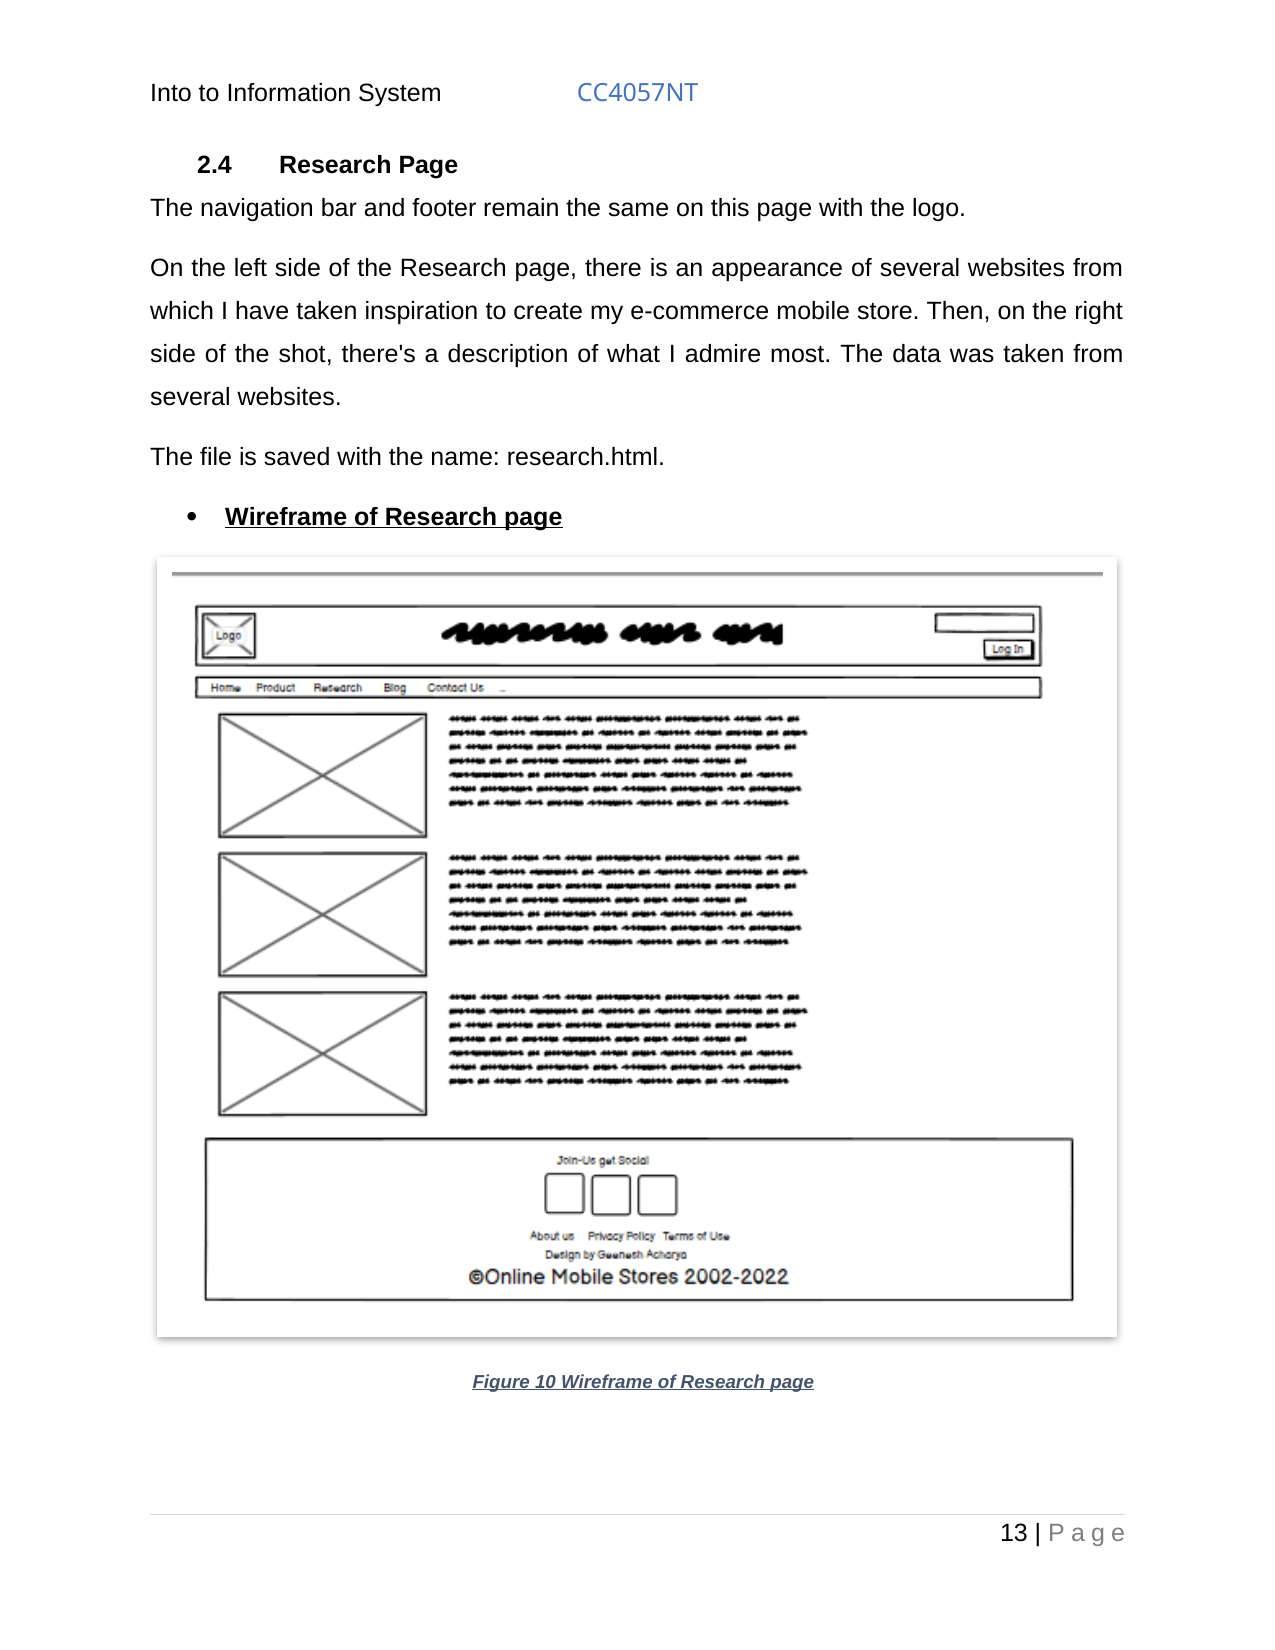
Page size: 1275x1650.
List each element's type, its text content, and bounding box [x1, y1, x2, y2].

list Wireframe of Research page [187, 502, 1125, 531]
text The file is saved with the name: research.html. [150, 442, 1125, 471]
picture [172, 572, 1103, 1323]
subtitle Research Page [197, 150, 1125, 179]
text The navigation bar and footer remain the same on this page with the logo. [150, 193, 1125, 222]
text On the left side of the Research page, there is an appearance of several websites from which I have taken inspiration to create my e-commerce mobile store. Then, on the right side of the shot, there's a description of what I admire most. The data was taken from several websites. [150, 253, 1125, 411]
